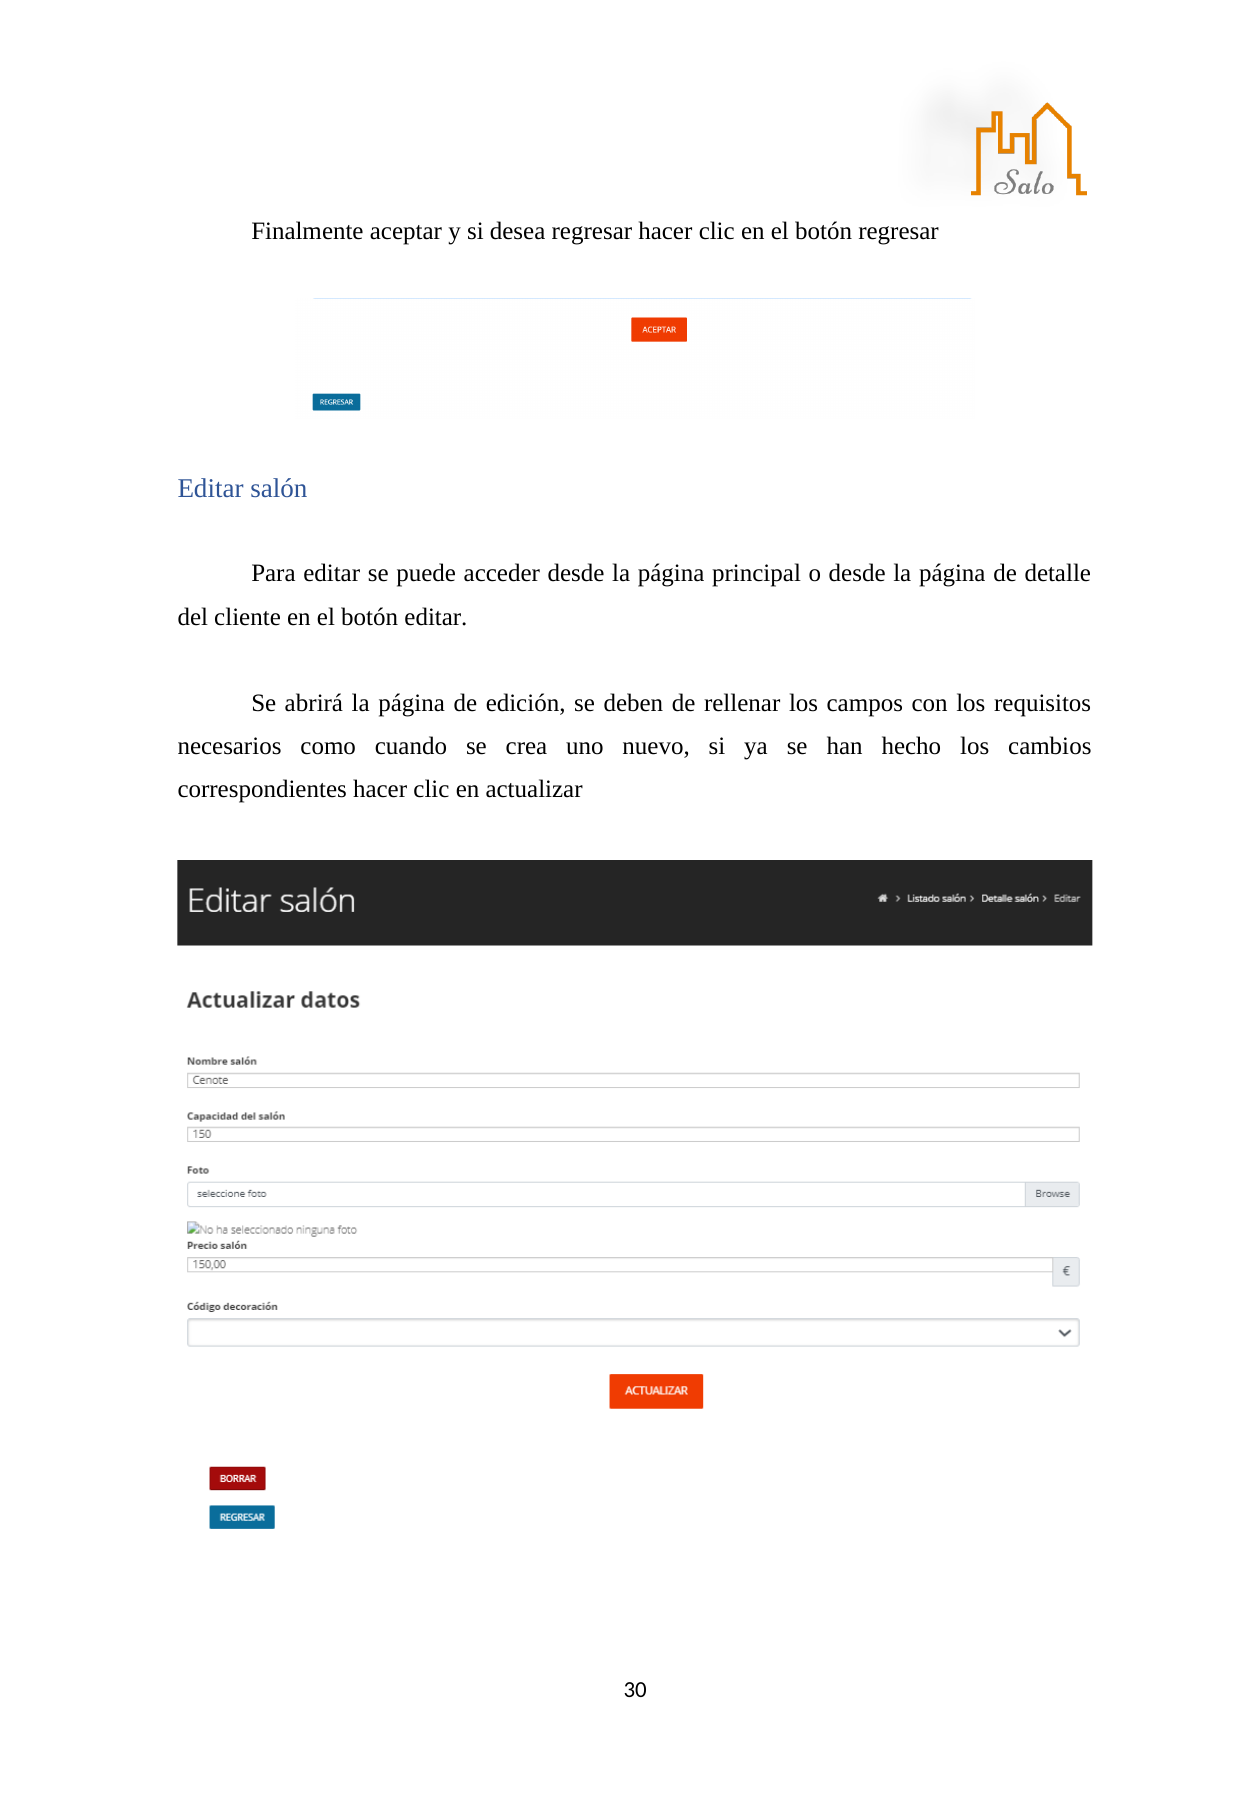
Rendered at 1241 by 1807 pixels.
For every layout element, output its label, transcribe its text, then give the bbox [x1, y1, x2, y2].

text Finalmente aceptar y si desea regresar hacer clic en el botón regresar [177, 216, 1092, 244]
text Para editar se puede acceder desde la página principal o desde la página de detalle del cliente en el botón editar. [177, 558, 1092, 630]
picture [964, 84, 1093, 213]
picture [177, 860, 1093, 1536]
subtitle Editar salón [177, 472, 1092, 503]
text Se abrirá la página de edición, se deben de rellenar los campos con los requisitos necesarios como cuando se crea uno nuevo, si ya se han hecho los cambios correspondientes hacer clic en actualizar [177, 688, 1092, 803]
picture [295, 298, 975, 419]
